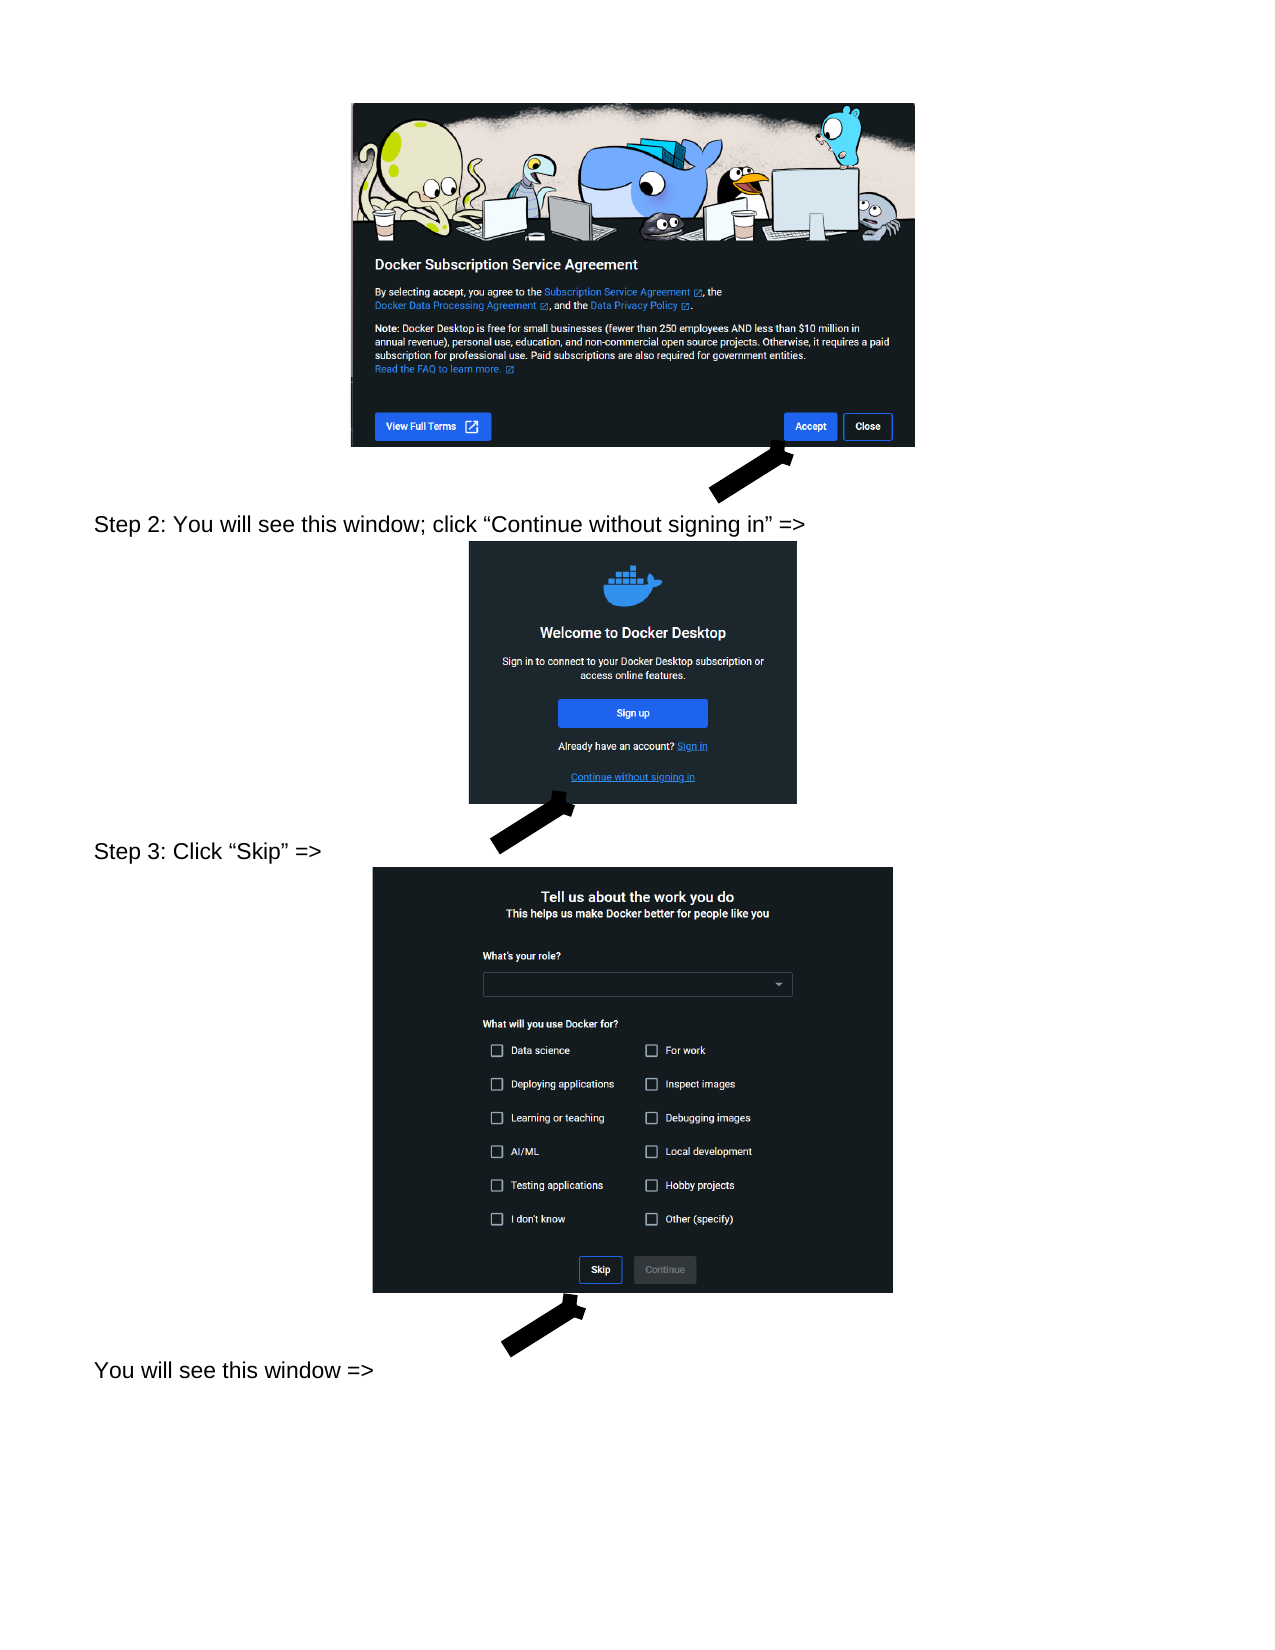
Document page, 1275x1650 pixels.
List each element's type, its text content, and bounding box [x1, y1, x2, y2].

text Step 3: Click “Skip” => [94, 838, 1172, 864]
text Step 2: You will see this window; click “Continue without signing in” => [94, 511, 1172, 537]
picture [372, 867, 893, 1293]
text You will see this window => [94, 1357, 1172, 1383]
picture [350, 103, 915, 447]
picture [468, 541, 797, 804]
